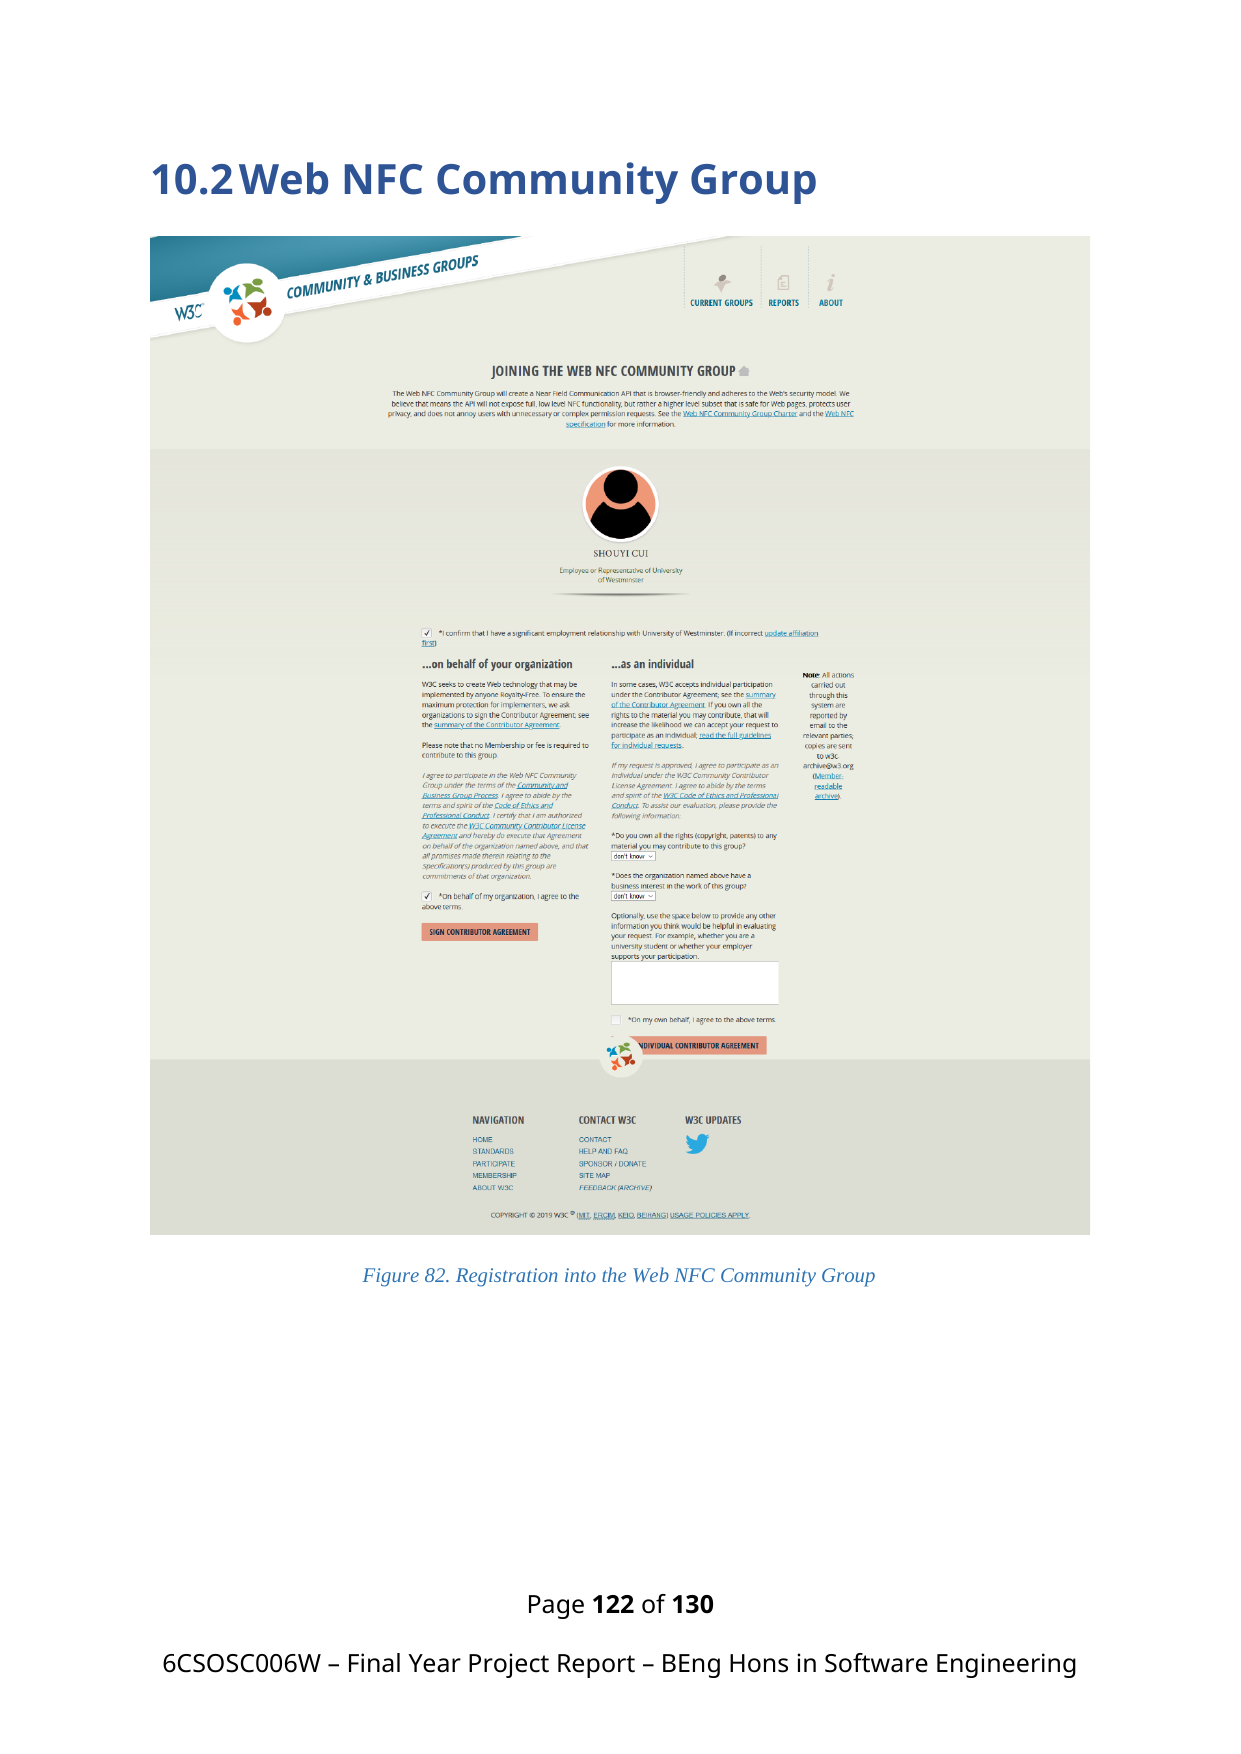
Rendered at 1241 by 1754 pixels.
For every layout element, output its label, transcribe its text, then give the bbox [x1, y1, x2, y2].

text Figure . Registration into the Web NFC Community Group [150, 1263, 1090, 1287]
subtitle Web NFC Community Group [150, 150, 1090, 207]
picture [150, 236, 1091, 1235]
